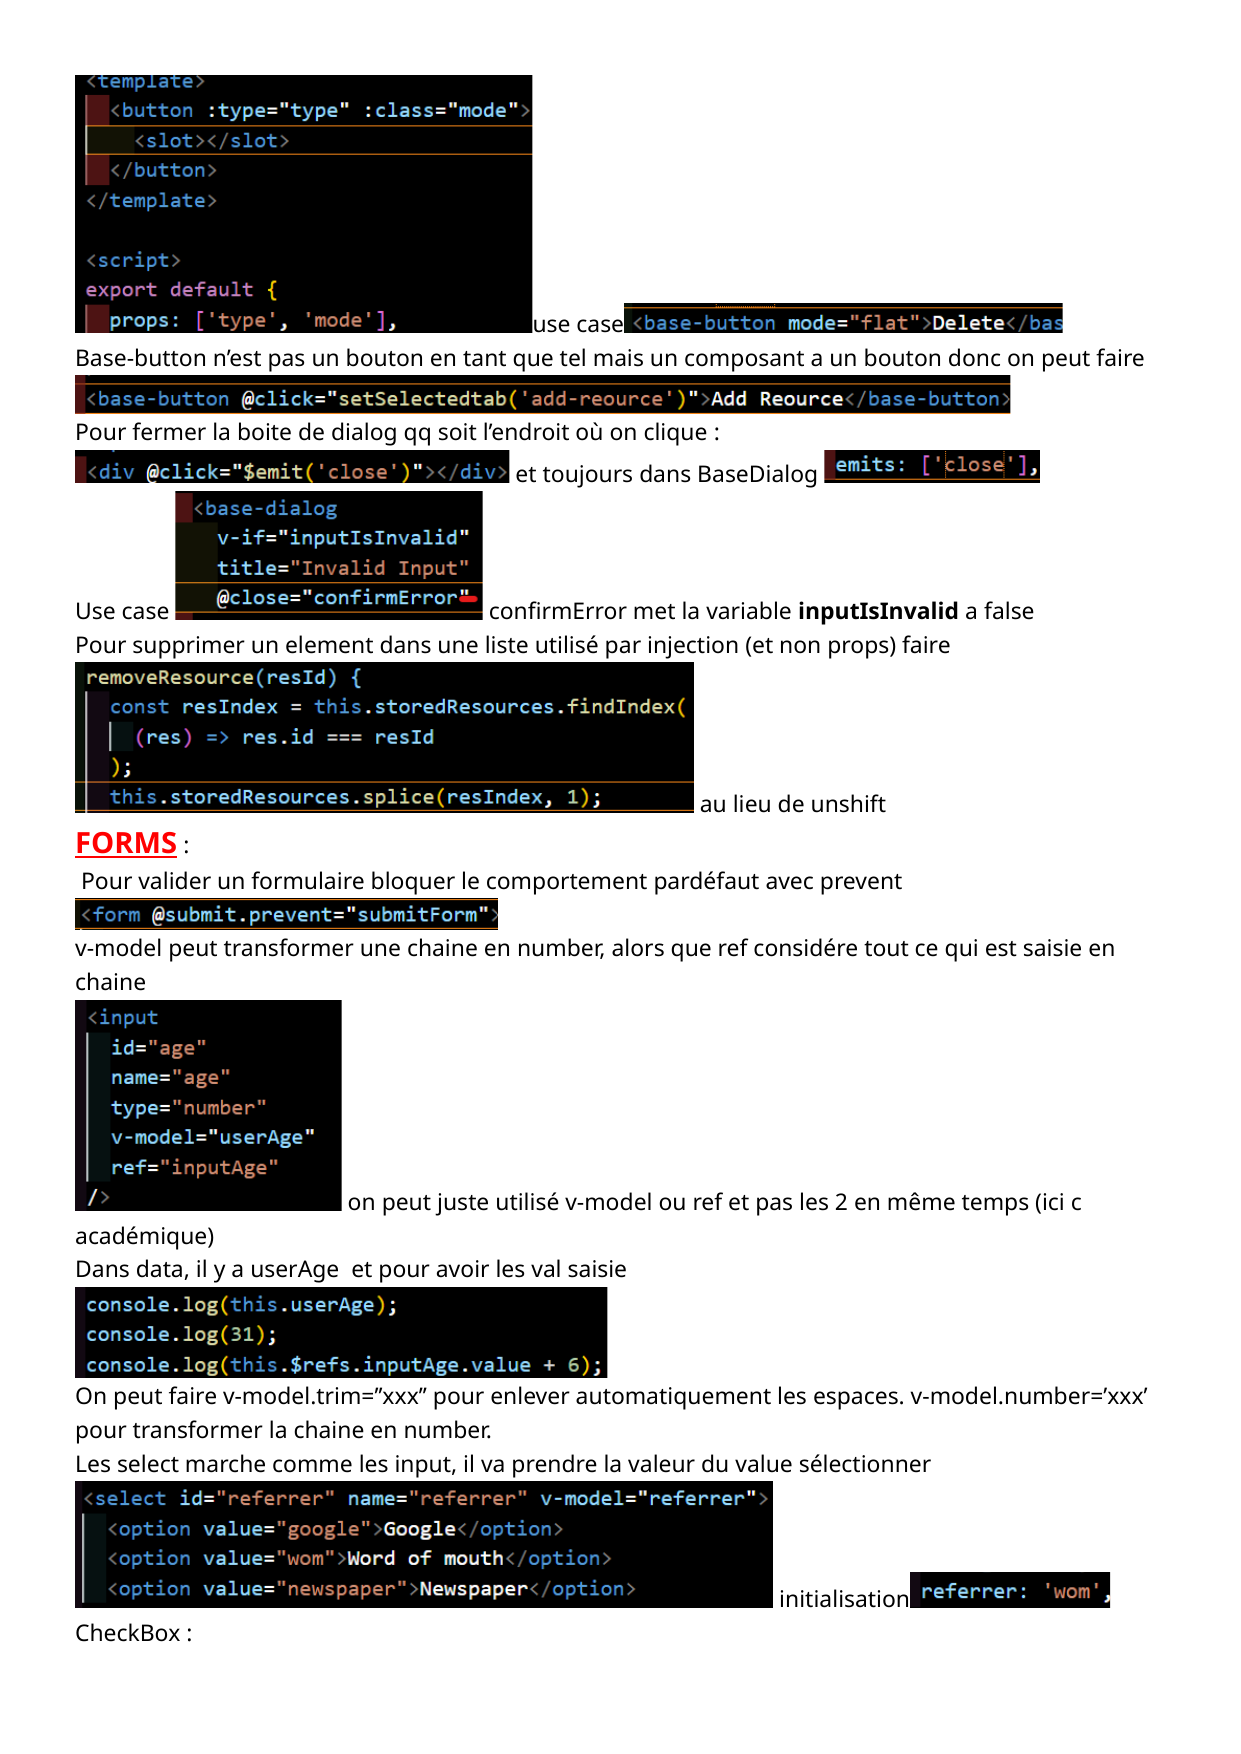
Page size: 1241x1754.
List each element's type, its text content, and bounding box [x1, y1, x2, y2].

picture [75, 375, 1011, 414]
text on peut juste utilisé v-model ou ref et pas les 2 en même temps (ici c académique) [75, 1000, 1165, 1251]
text v-model peut transformer une chaine en number, alors que ref considére tout ce qui est saisie en chaine [75, 932, 1165, 997]
text Pour fermer la boite de dialog qq soit l’endroit où on clique : [75, 416, 1165, 448]
picture [75, 662, 694, 813]
picture [75, 898, 498, 930]
text Pour supprimer un element dans une liste utilisé par injection (et non props) faire [75, 629, 1165, 660]
text Base-button n’est pas un bouton en tant que tel mais un composant a un bouton donc on peut faire [75, 342, 1165, 373]
text Les select marche comme les input, il va prendre la valeur du value sélectionner [75, 1448, 1165, 1479]
picture [910, 1572, 1110, 1608]
picture [175, 491, 483, 620]
picture [75, 450, 510, 483]
picture [75, 1287, 608, 1378]
text FORMS : [75, 822, 1165, 862]
picture [824, 450, 1040, 483]
picture [75, 75, 533, 333]
picture [624, 303, 1063, 333]
picture [75, 1000, 342, 1211]
text CheckBox : [75, 1617, 1165, 1648]
picture [75, 1481, 773, 1608]
text Pour valider un formulaire bloquer le comportement pardéfaut avec prevent [75, 865, 1165, 896]
text On peut faire v-model.trim=’’xxx’’ pour enlever automatiquement les espaces. v-model.number=’xxx’ pour transformer la chaine en number. [75, 1380, 1165, 1445]
